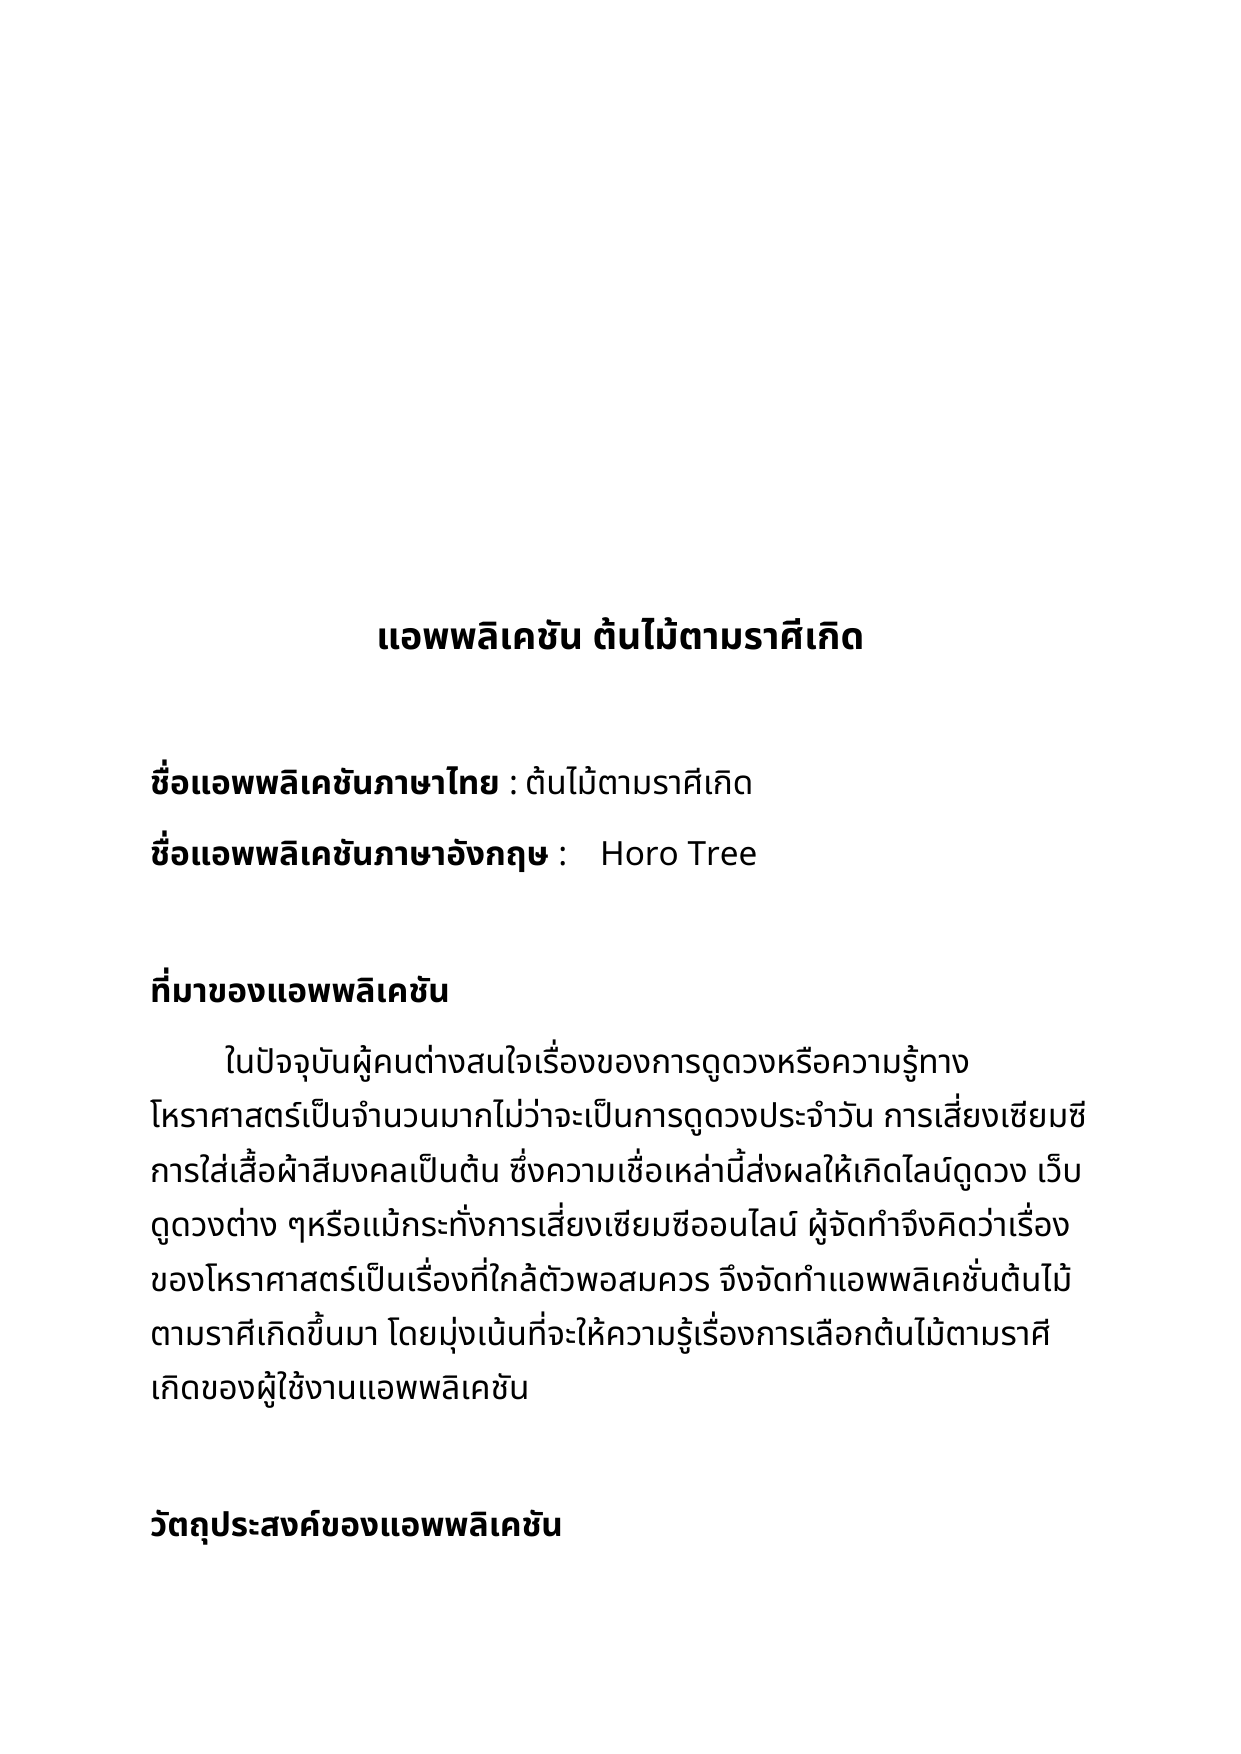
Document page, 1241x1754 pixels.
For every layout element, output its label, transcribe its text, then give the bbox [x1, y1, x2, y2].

text แอพพลิเคชัน ต้นไม้ตามราศีเกิด [150, 609, 1090, 666]
text ชื่อแอพพลิเคชันภาษาไทย : ต้นไม้ตามราศีเกิด [150, 759, 1090, 809]
text ที่มาของแอพพลิเคชัน [150, 967, 1090, 1017]
text วัตถุประสงค์ของแอพพลิเคชัน [150, 1501, 1090, 1551]
text ชื่อแอพพลิเคชันภาษาอังกฤษ : Horo Tree [150, 830, 1090, 881]
text ในปัจจุบันผู้คนต่างสนใจเรื่องของการดูดวงหรือความรู้ทางโหราศาสตร์เป็นจำนวนมากไม่ว่าจะเป็นการดูดวงประจำวัน การเสี่ยงเซียมซี การใส่เสื้อผ้าสีมงคลเป็นต้น ซึ่งความเชื่อเหล่านี้ส่งผลให้เกิดไลน์ดูดวง เว็บดูดวงต่าง ๆหรือแม้กระทั่งการเสี่ยงเซียมซีออนไลน์ ผู้จัดทำจึงคิดว่าเรื่องของโหราศาสตร์เป็นเรื่องที่ใกล้ตัวพอสมควร จึงจัดทำแอพพลิเคชั่นต้นไม้ตามราศีเกิดขึ้นมา โดยมุ่งเน้นที่จะให้ความรู้เรื่องการเลือกต้นไม้ตามราศีเกิดของผู้ใช้งานแอพพลิเคชัน [150, 1038, 1090, 1415]
